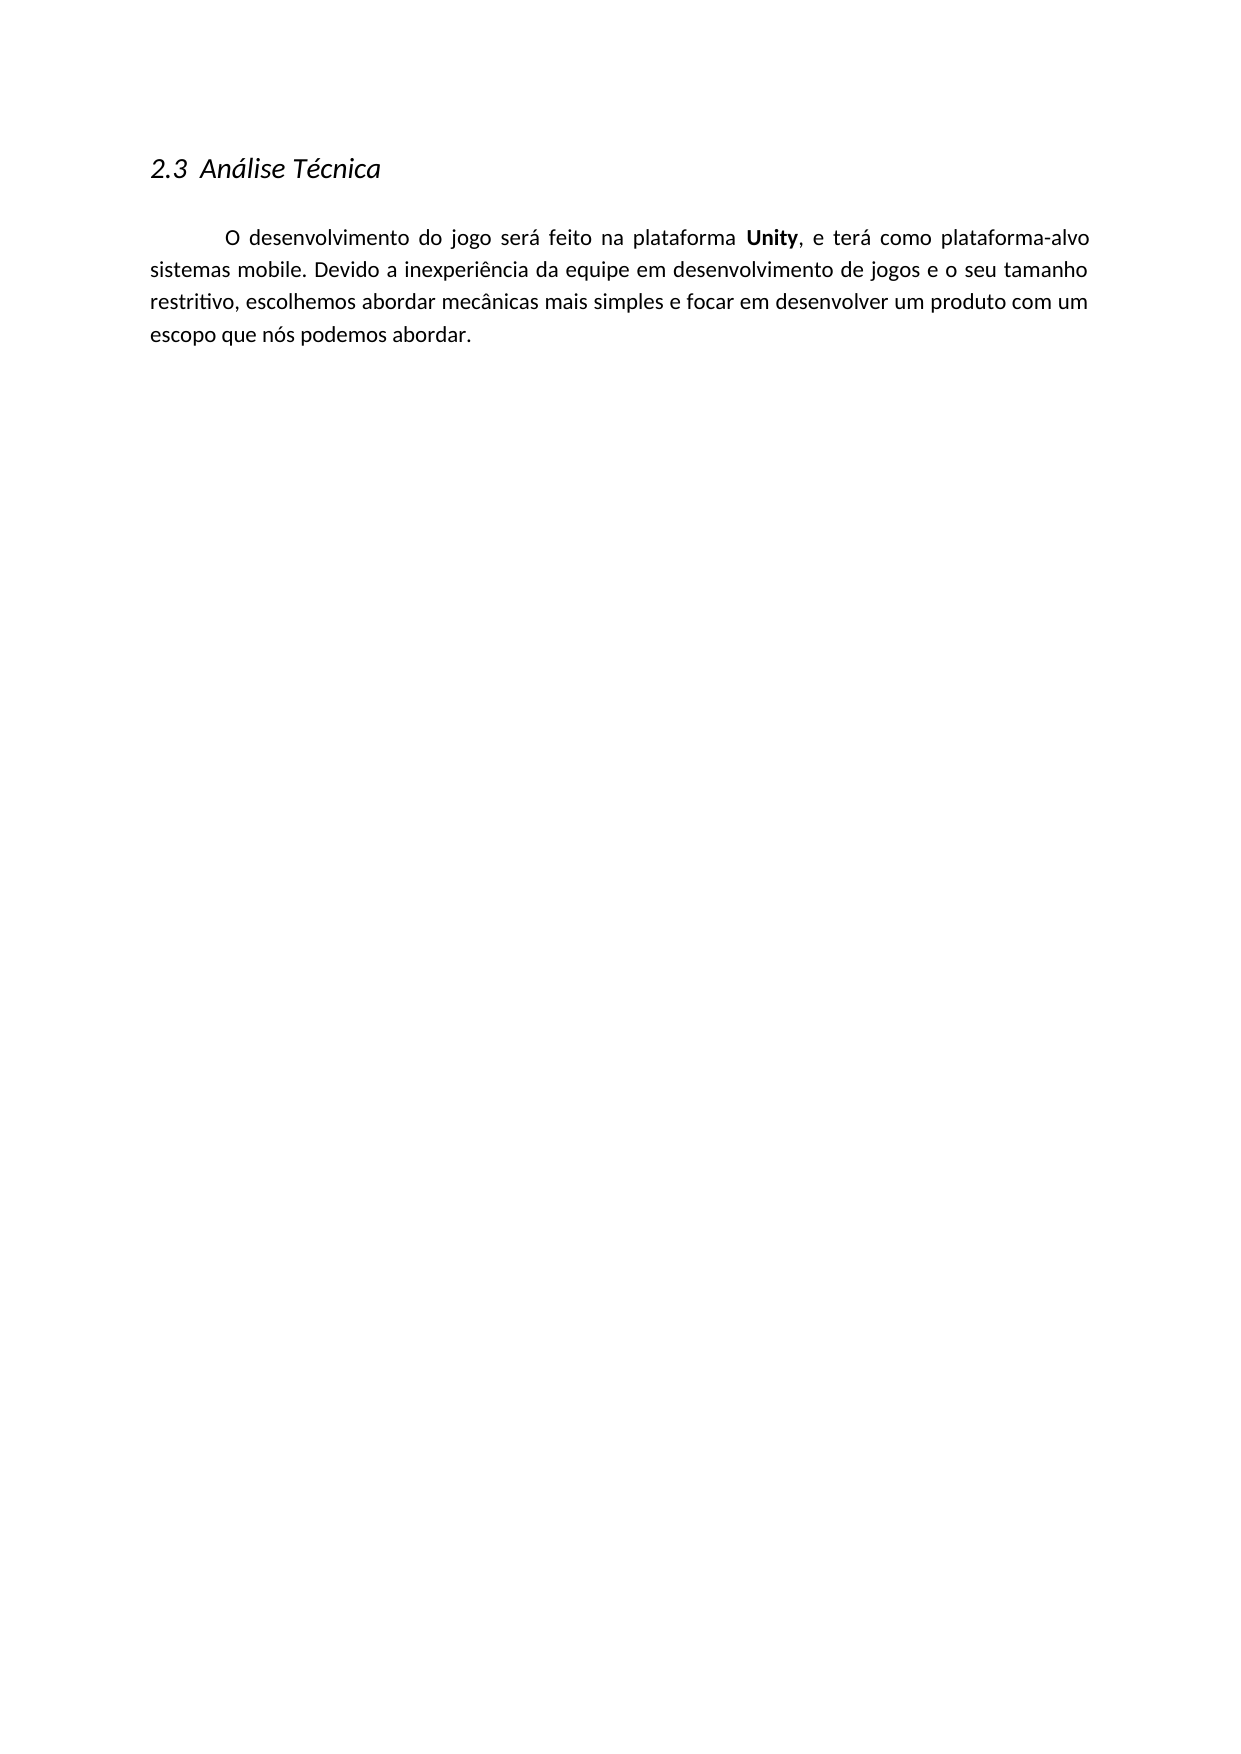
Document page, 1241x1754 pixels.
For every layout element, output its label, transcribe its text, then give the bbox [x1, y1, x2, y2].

text 2.3 Análise Técnica [150, 150, 1090, 186]
text O desenvolvimento do jogo será feito na plataforma Unity, e terá como plataforma-alvo sistemas mobile. Devido a inexperiência da equipe em desenvolvimento de jogos e o seu tamanho restritivo, escolhemos abordar mecânicas mais simples e focar em desenvolver um produto com um escopo que nós podemos abordar. [150, 223, 1090, 348]
